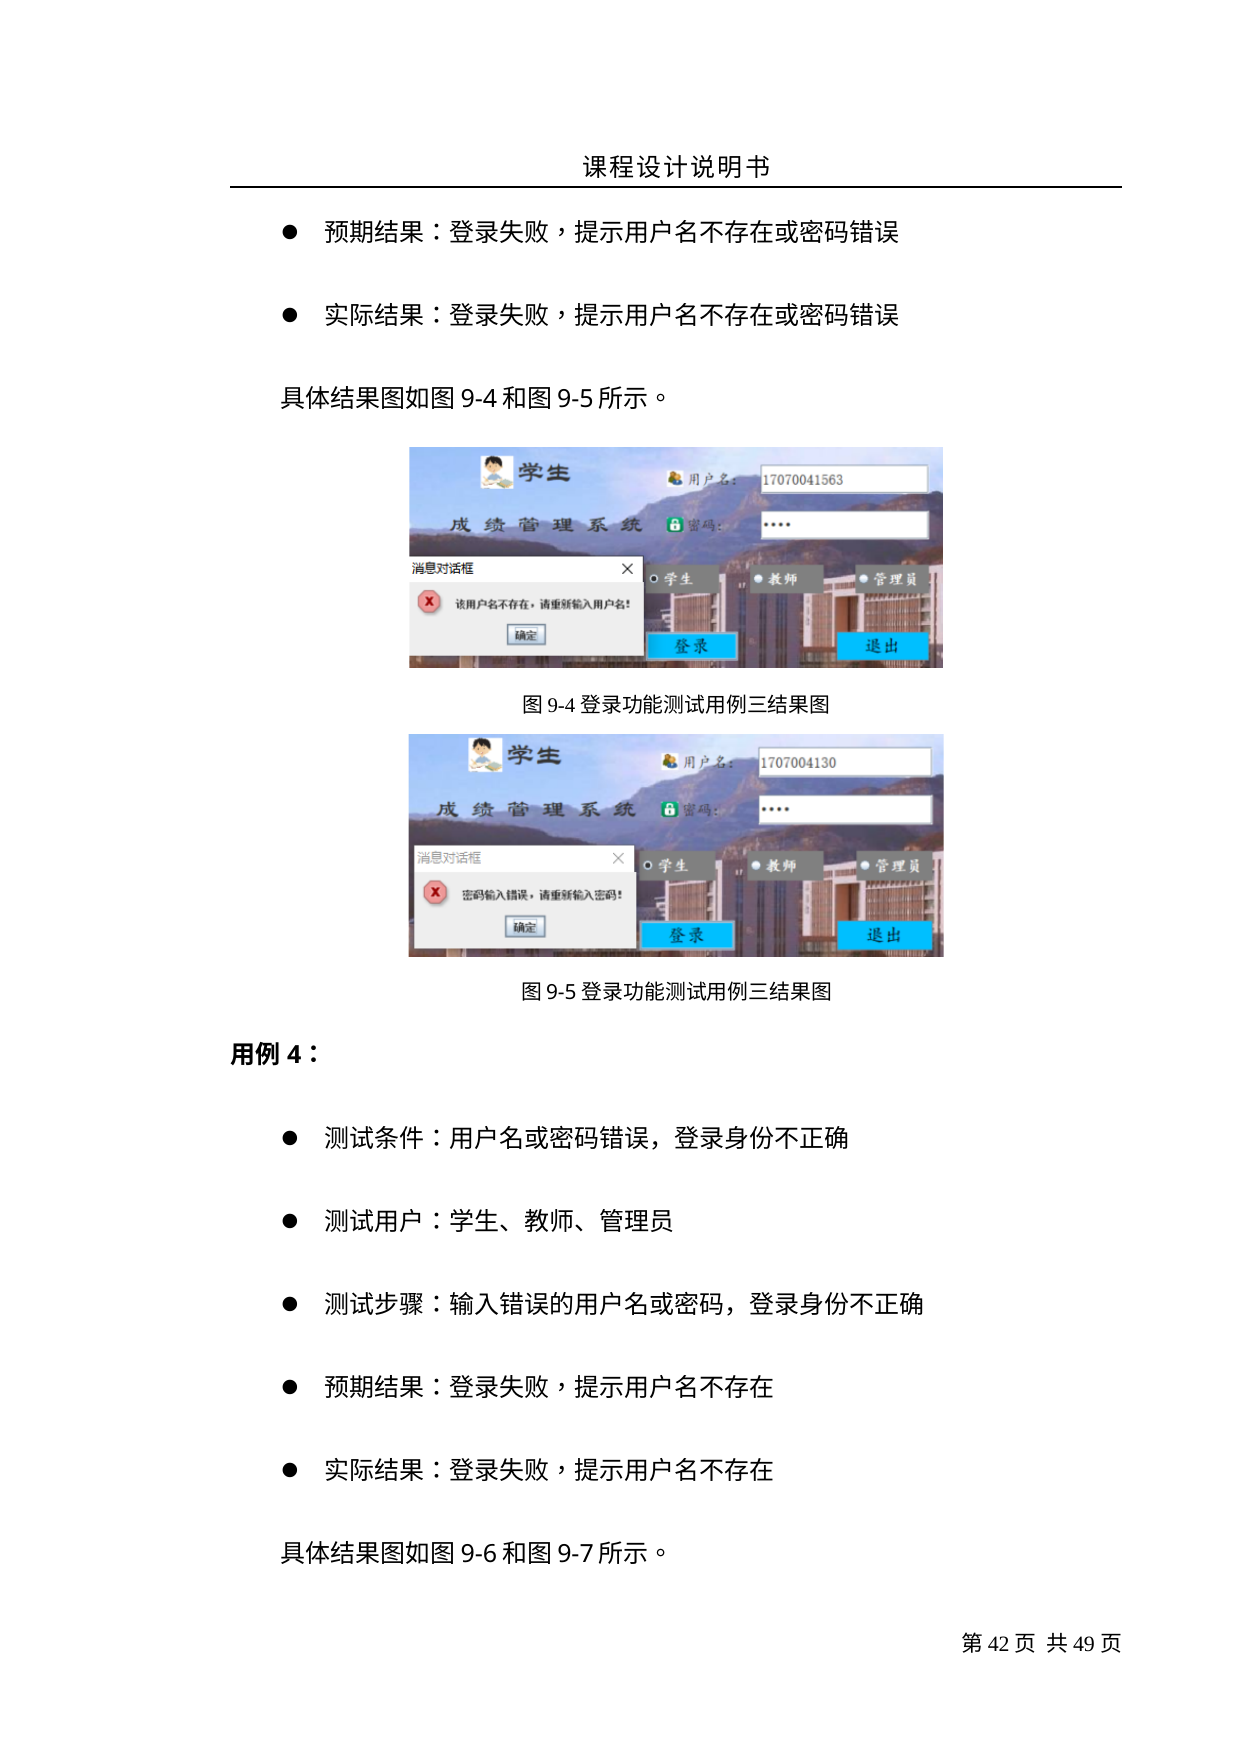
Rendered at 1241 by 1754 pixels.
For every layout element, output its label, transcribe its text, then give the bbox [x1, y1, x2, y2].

text 具体结果图如图9-6和图9-7所示。 [230, 1519, 1122, 1584]
text 图9-5 登录功能测试用例三结果图 [230, 974, 1122, 1007]
text 图9-4 登录功能测试用例三结果图 [230, 687, 1122, 719]
text 具体结果图如图9-4和图9-5所示。 [280, 364, 1122, 429]
list 测试用户：学生、教师、管理员 [280, 1187, 1122, 1252]
picture [408, 734, 944, 957]
list 实际结果：登录失败，提示用户名不存在或密码错误 [280, 281, 1122, 346]
list 预期结果：登录失败，提示用户名不存在 [280, 1353, 1122, 1418]
list 测试条件：用户名或密码错误，登录身份不正确 [280, 1104, 1122, 1169]
picture [409, 447, 943, 668]
list 实际结果：登录失败，提示用户名不存在 [280, 1436, 1122, 1501]
text 用例 4： [230, 1022, 1122, 1087]
list 测试步骤：输入错误的用户名或密码，登录身份不正确 [280, 1270, 1122, 1335]
list 预期结果：登录失败，提示用户名不存在或密码错误 [280, 198, 1122, 263]
